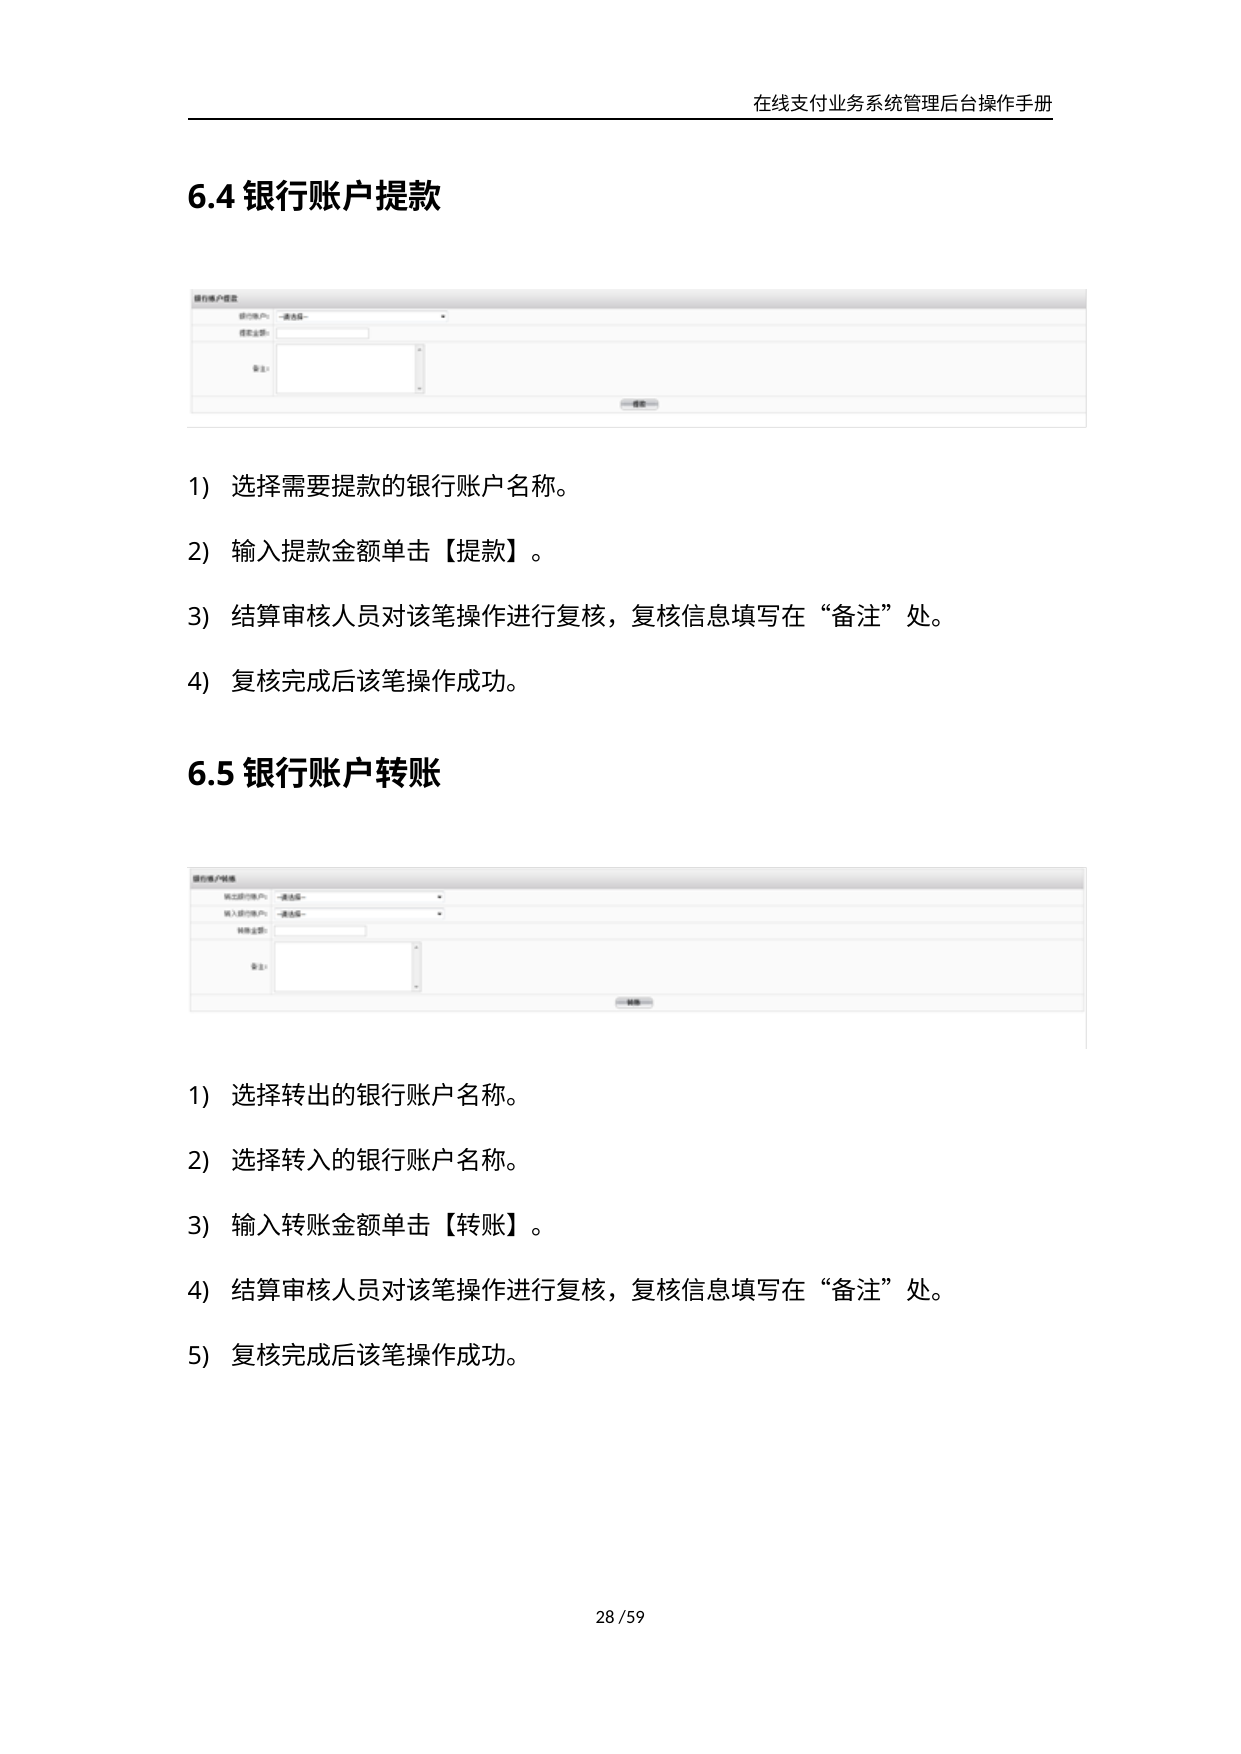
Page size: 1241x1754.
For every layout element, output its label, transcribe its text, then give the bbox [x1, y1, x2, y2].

text 4) 结算审核人员对该笔操作进行复核，复核信息填写在“备注”处。 [187, 1256, 1053, 1321]
text 3) 输入转账金额单击【转账】。 [187, 1191, 1053, 1256]
text 2) 输入提款金额单击【提款】。 [187, 517, 1053, 582]
text 4) 复核完成后该笔操作成功。 [187, 647, 1053, 712]
text 1) 选择转出的银行账户名称。 [187, 1061, 1053, 1126]
text 3) 结算审核人员对该笔操作进行复核，复核信息填写在“备注”处。 [187, 582, 1053, 647]
text 1) 选择需要提款的银行账户名称。 [187, 452, 1053, 517]
picture [187, 866, 1088, 1049]
subtitle 6.4银行账户提款 [187, 162, 1053, 227]
text 2) 选择转入的银行账户名称。 [187, 1126, 1053, 1191]
text 5) 复核完成后该笔操作成功。 [187, 1321, 1053, 1386]
picture [187, 289, 1088, 429]
subtitle 6.5银行账户转账 [187, 739, 1053, 804]
